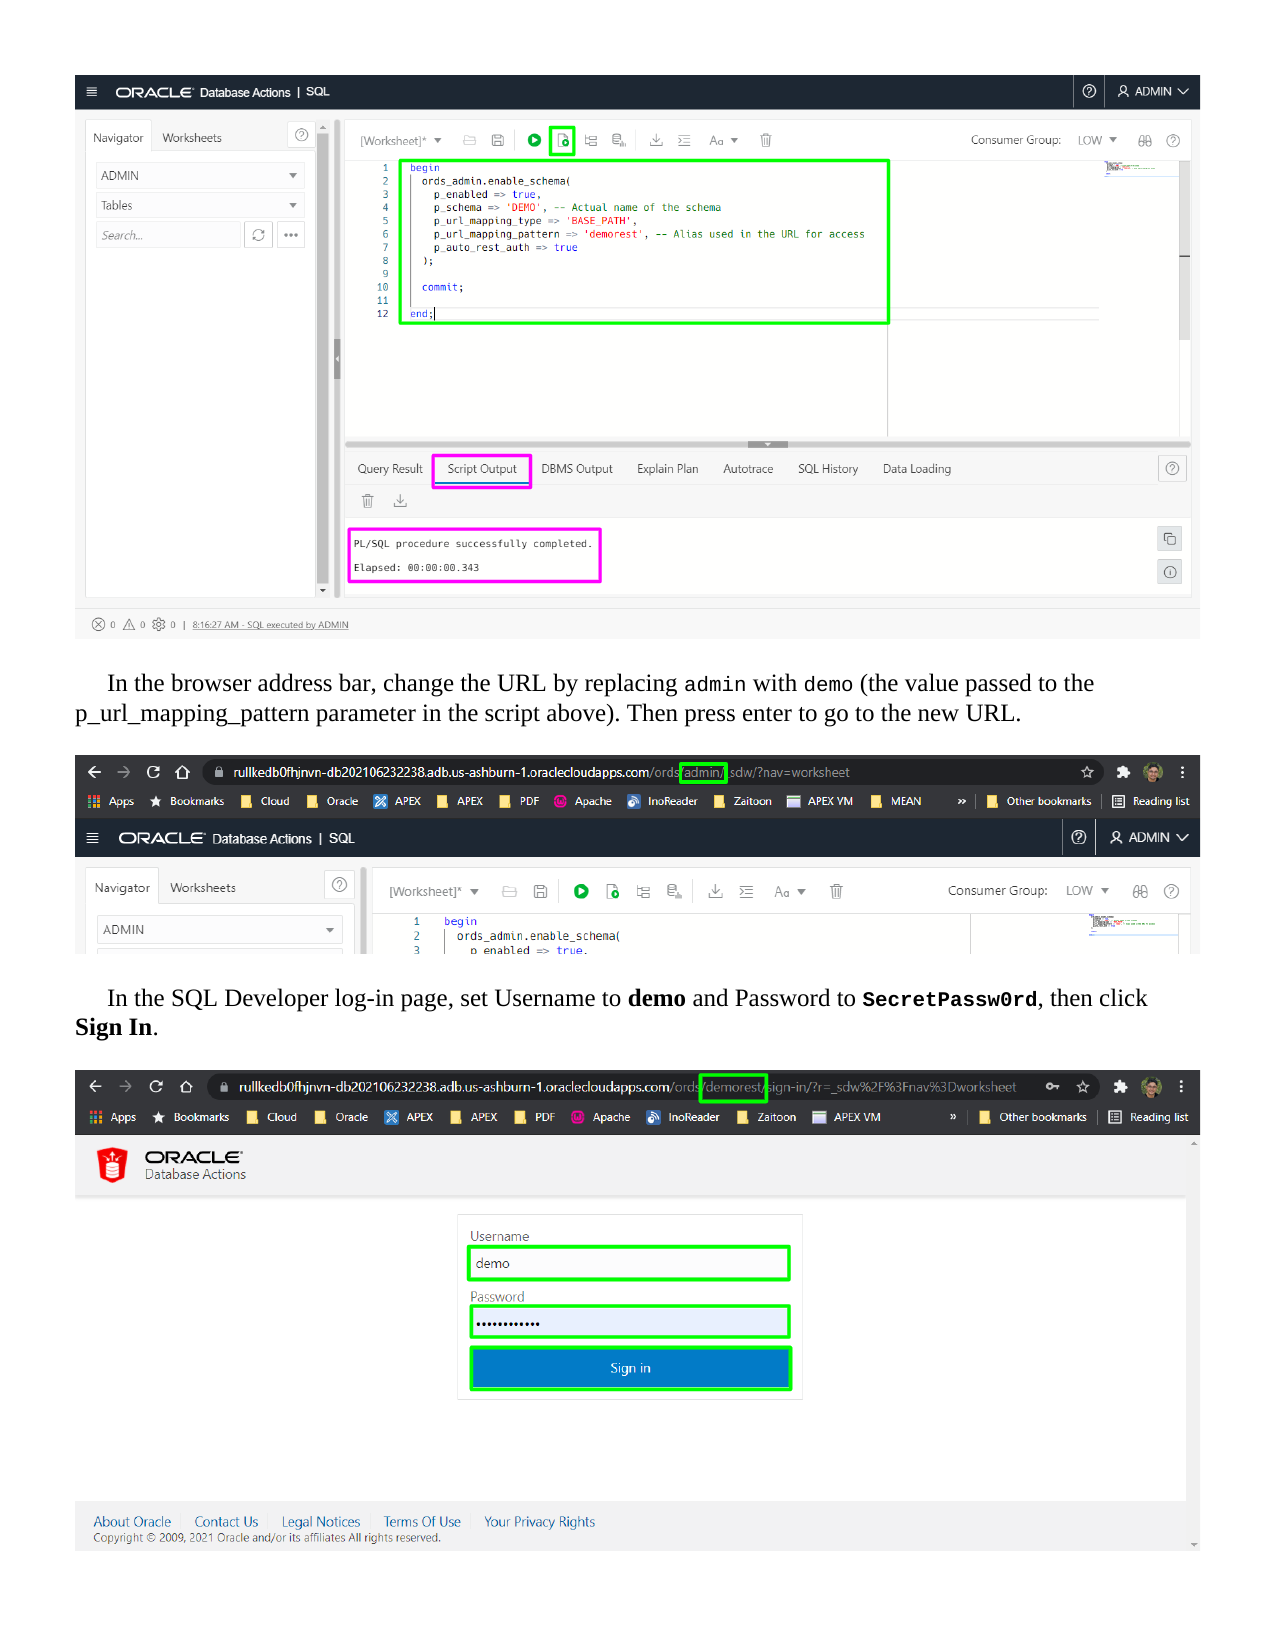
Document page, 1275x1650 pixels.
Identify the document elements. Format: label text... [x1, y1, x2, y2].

picture [75, 1070, 1200, 1551]
picture [75, 75, 1200, 639]
picture [75, 755, 1200, 954]
text  In the browser address bar, change the URL by replacing admin with demo (the value passed to the p_url_mapping_pattern parameter in the script above). Then press enter to go to the new URL. [75, 668, 1200, 727]
text  In the SQL Developer log-in page, set Username to demo and Password to SecretPassw0rd, then click Sign In. [75, 983, 1200, 1041]
